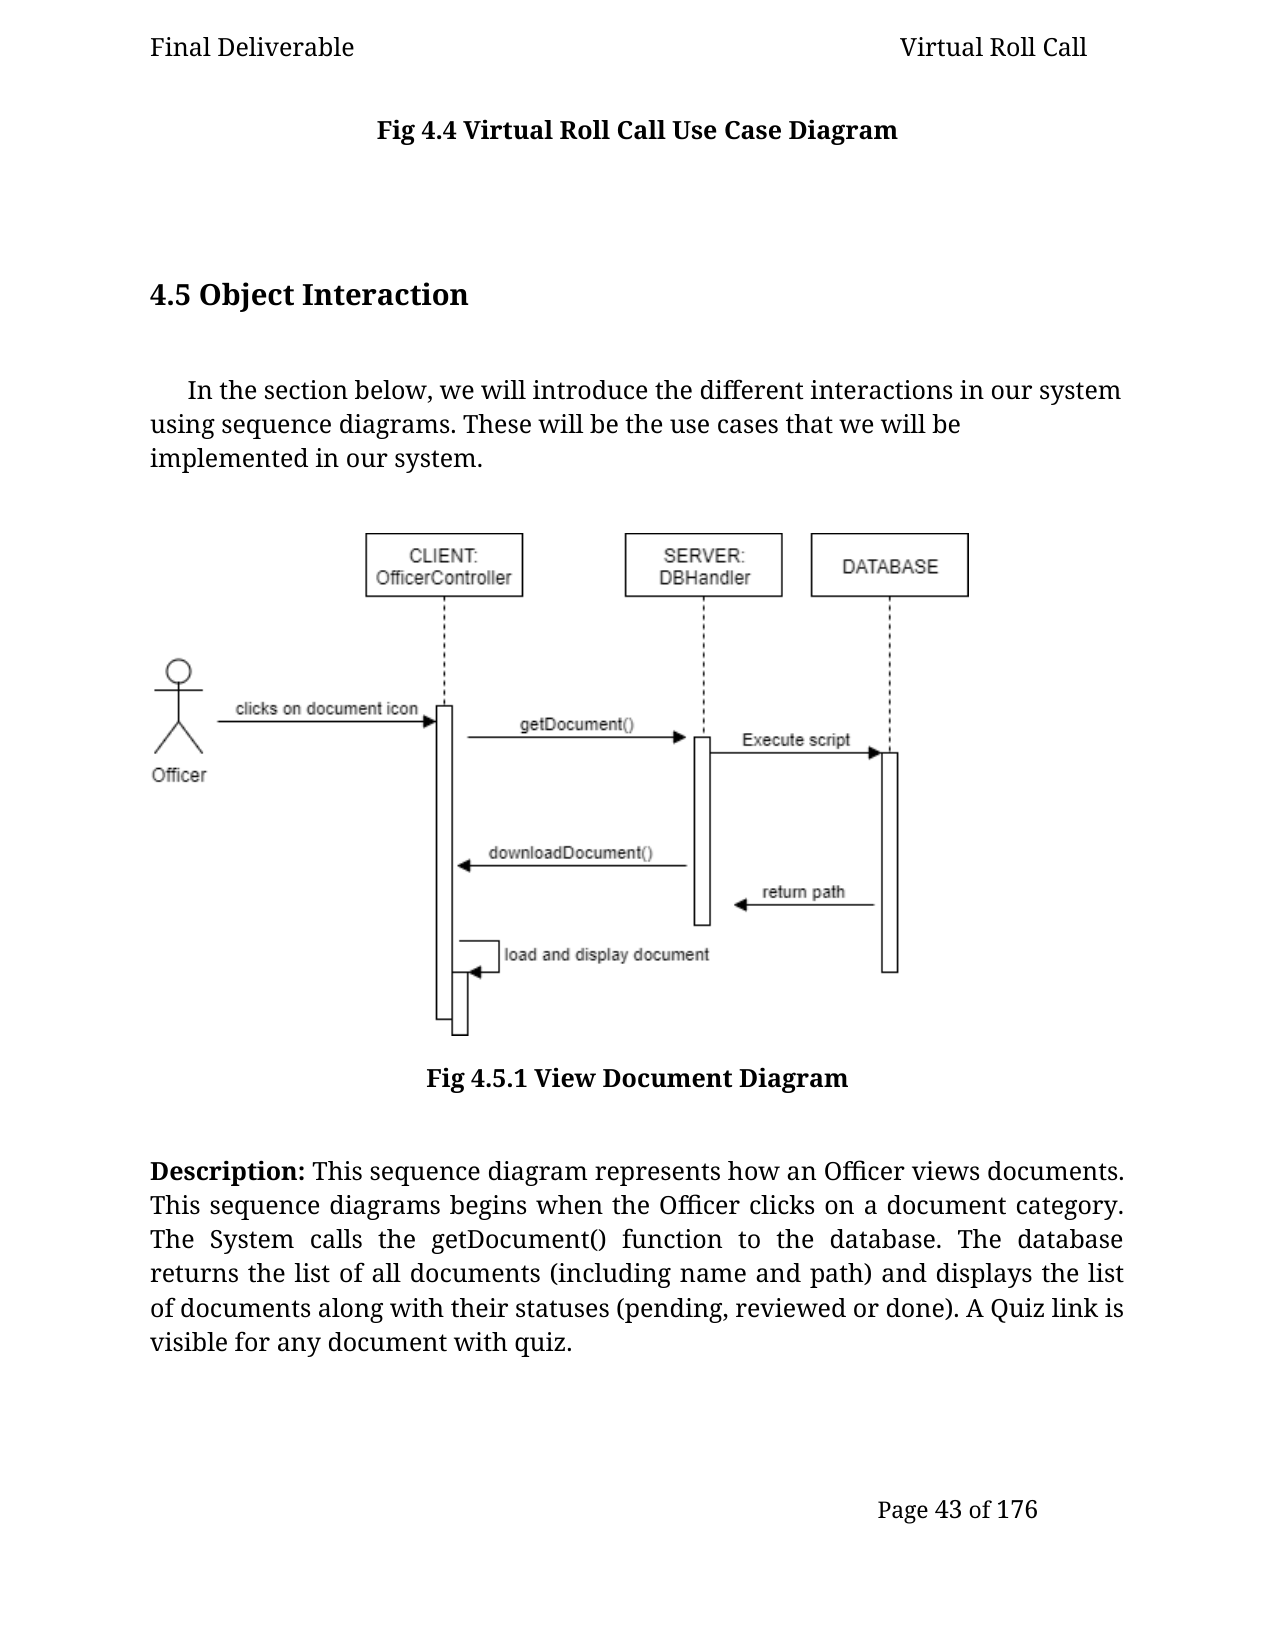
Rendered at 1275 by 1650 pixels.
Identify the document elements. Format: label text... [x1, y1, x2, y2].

text Fig 4.4 Virtual Roll Call Use Case Diagram [150, 112, 1125, 147]
text In the section below, we will introduce the different interactions in our system using sequence diagrams. These will be the use cases that we will be implemented in our system. [150, 372, 1125, 475]
text Description: This sequence diagram represents how an Officer views documents. This sequence diagrams begins when the Officer clicks on a document category. The System calls the getDocument() function to the database. The database returns the list of all documents (including name and path) and displays the list of documents along with their statuses (pending, reviewed or done). A Quiz link is visible for any document with quiz. [150, 1154, 1125, 1358]
subtitle 4.5 Object Interaction [150, 274, 1125, 313]
text Fig 4.5.1 View Document Diagram [150, 1061, 1125, 1095]
picture [150, 533, 969, 1036]
